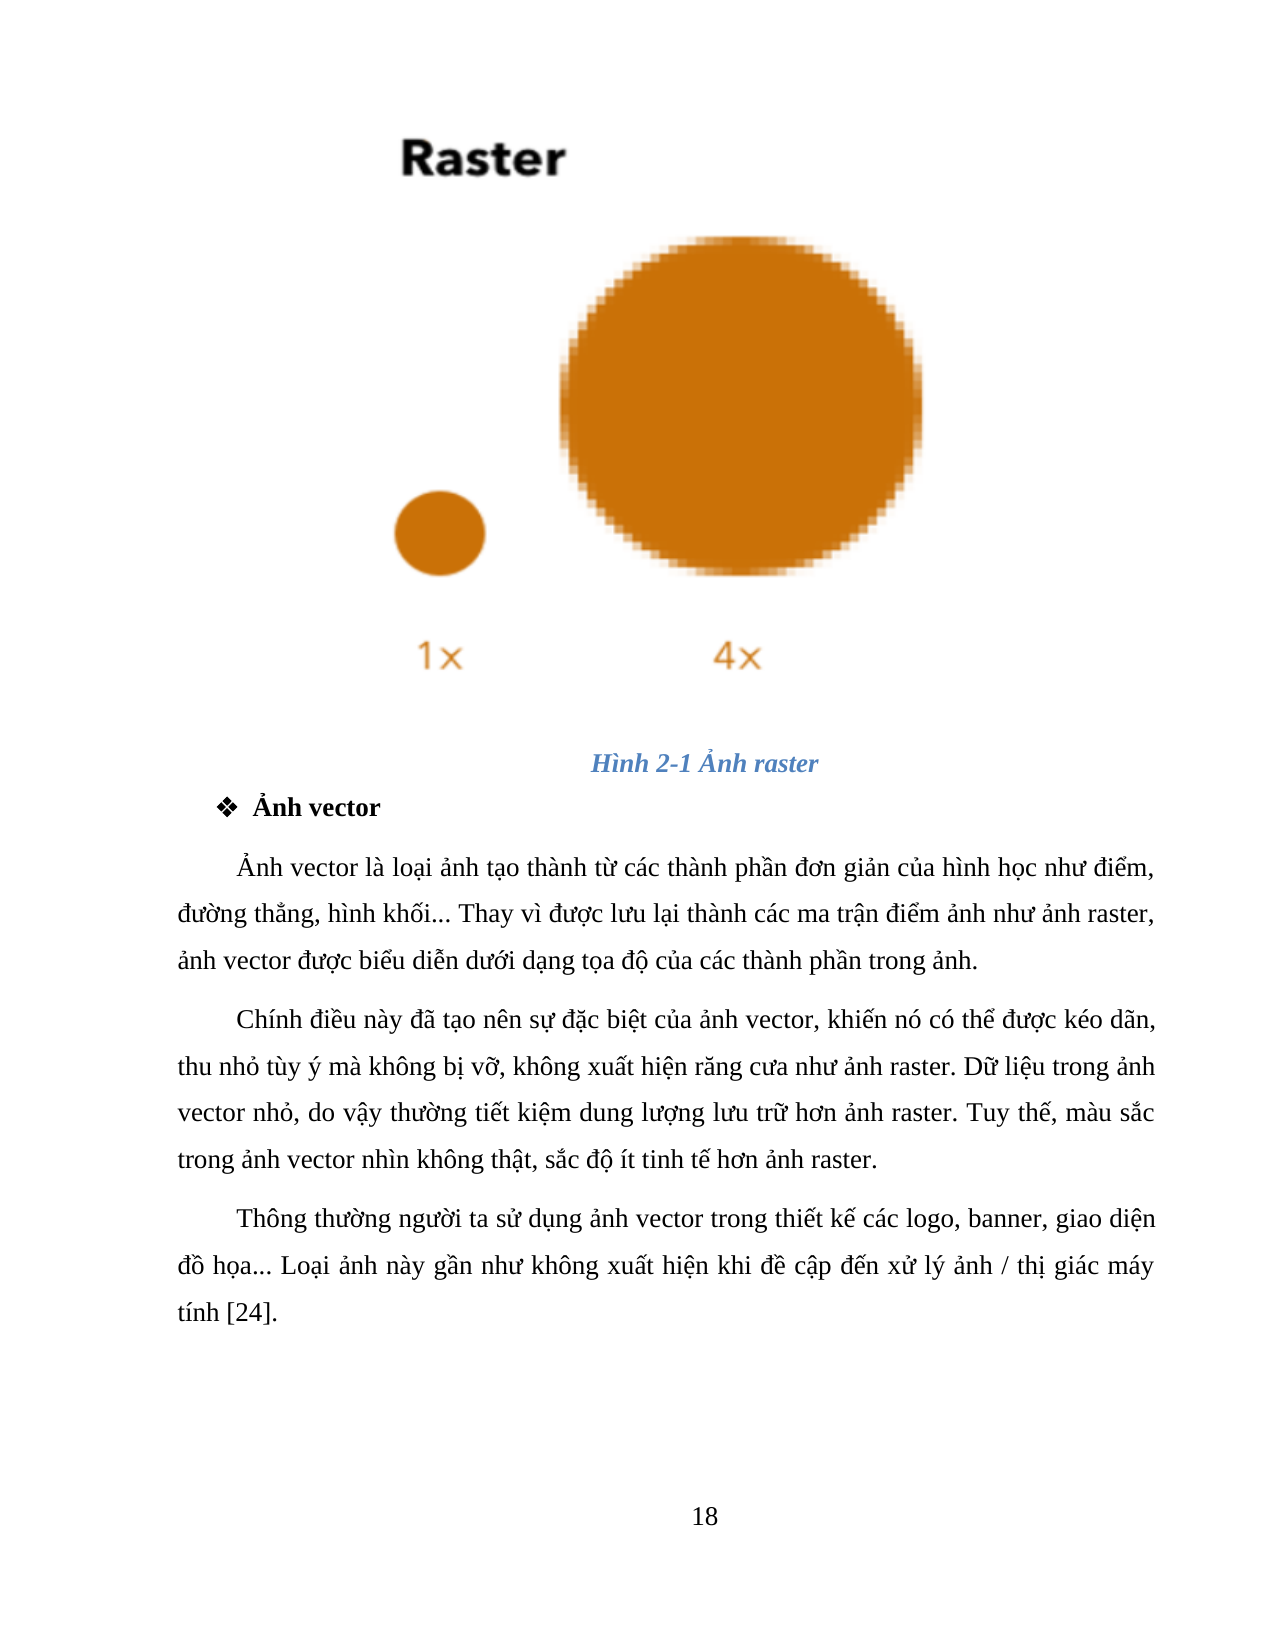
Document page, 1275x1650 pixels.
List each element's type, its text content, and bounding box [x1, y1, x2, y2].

text Chính điều này đã tạo nên sự đặc biệt của ảnh vector, khiến nó có thể được kéo dãn, thu nhỏ tùy ý mà không bị vỡ, không xuất hiện răng cưa như ảnh raster. Dữ liệu trong ảnh vector nhỏ, do vậy thường tiết kiệm dung lượng lưu trữ hơn ảnh raster. Tuy thế, màu sắc trong ảnh vector nhìn không thật, sắc độ ít tinh tế hơn ảnh raster. [177, 1003, 1157, 1174]
picture [350, 118, 1060, 720]
text Thông thường người ta sử dụng ảnh vector trong thiết kế các logo, banner, giao diện đồ họa... Loại ảnh này gần như không xuất hiện khi đề cập đến xử lý ảnh / thị giác máy tính [24]. [177, 1202, 1157, 1327]
text Hình 2-1 Ảnh raster [177, 748, 1157, 779]
list Ảnh vector [215, 791, 1157, 822]
text Ảnh vector là loại ảnh tạo thành từ các thành phần đơn giản của hình học như điểm, đường thẳng, hình khối... Thay vì được lưu lại thành các ma trận điểm ảnh như ảnh raster, ảnh vector được biểu diễn dưới dạng tọa độ của các thành phần trong ảnh. [177, 851, 1157, 975]
